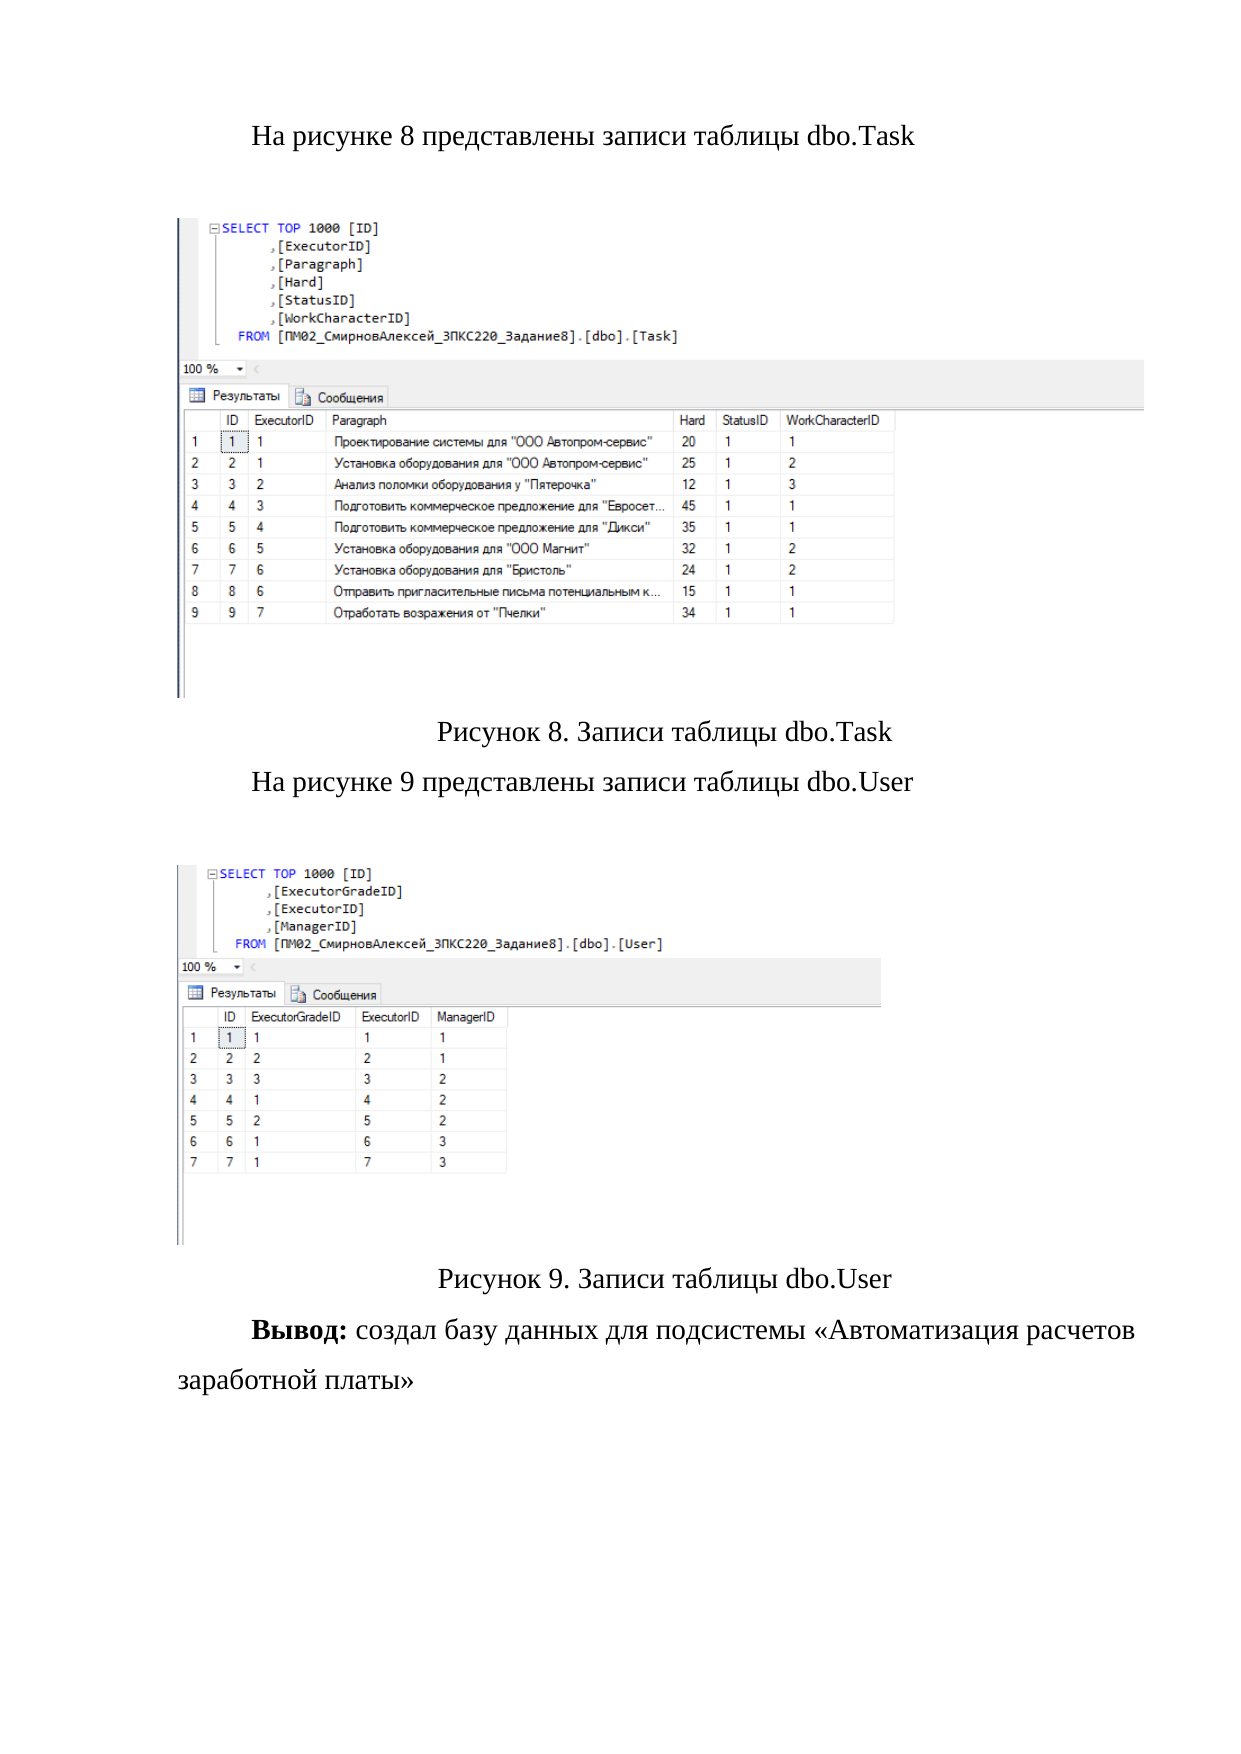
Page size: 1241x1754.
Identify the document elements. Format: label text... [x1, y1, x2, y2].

text Рисунок 8. Записи таблицы dbo.Task [177, 714, 1152, 748]
text Вывод: создал базу данных для подсистемы «Автоматизация расчетов заработной платы» [177, 1312, 1152, 1396]
text Рисунок 9. Записи таблицы dbo.User [177, 1262, 1152, 1295]
text На рисунке 9 представлены записи таблицы dbo.User [177, 764, 1152, 798]
picture [177, 218, 1145, 698]
picture [177, 865, 881, 1245]
text На рисунке 8 представлены записи таблицы dbo.Task [177, 118, 1152, 152]
